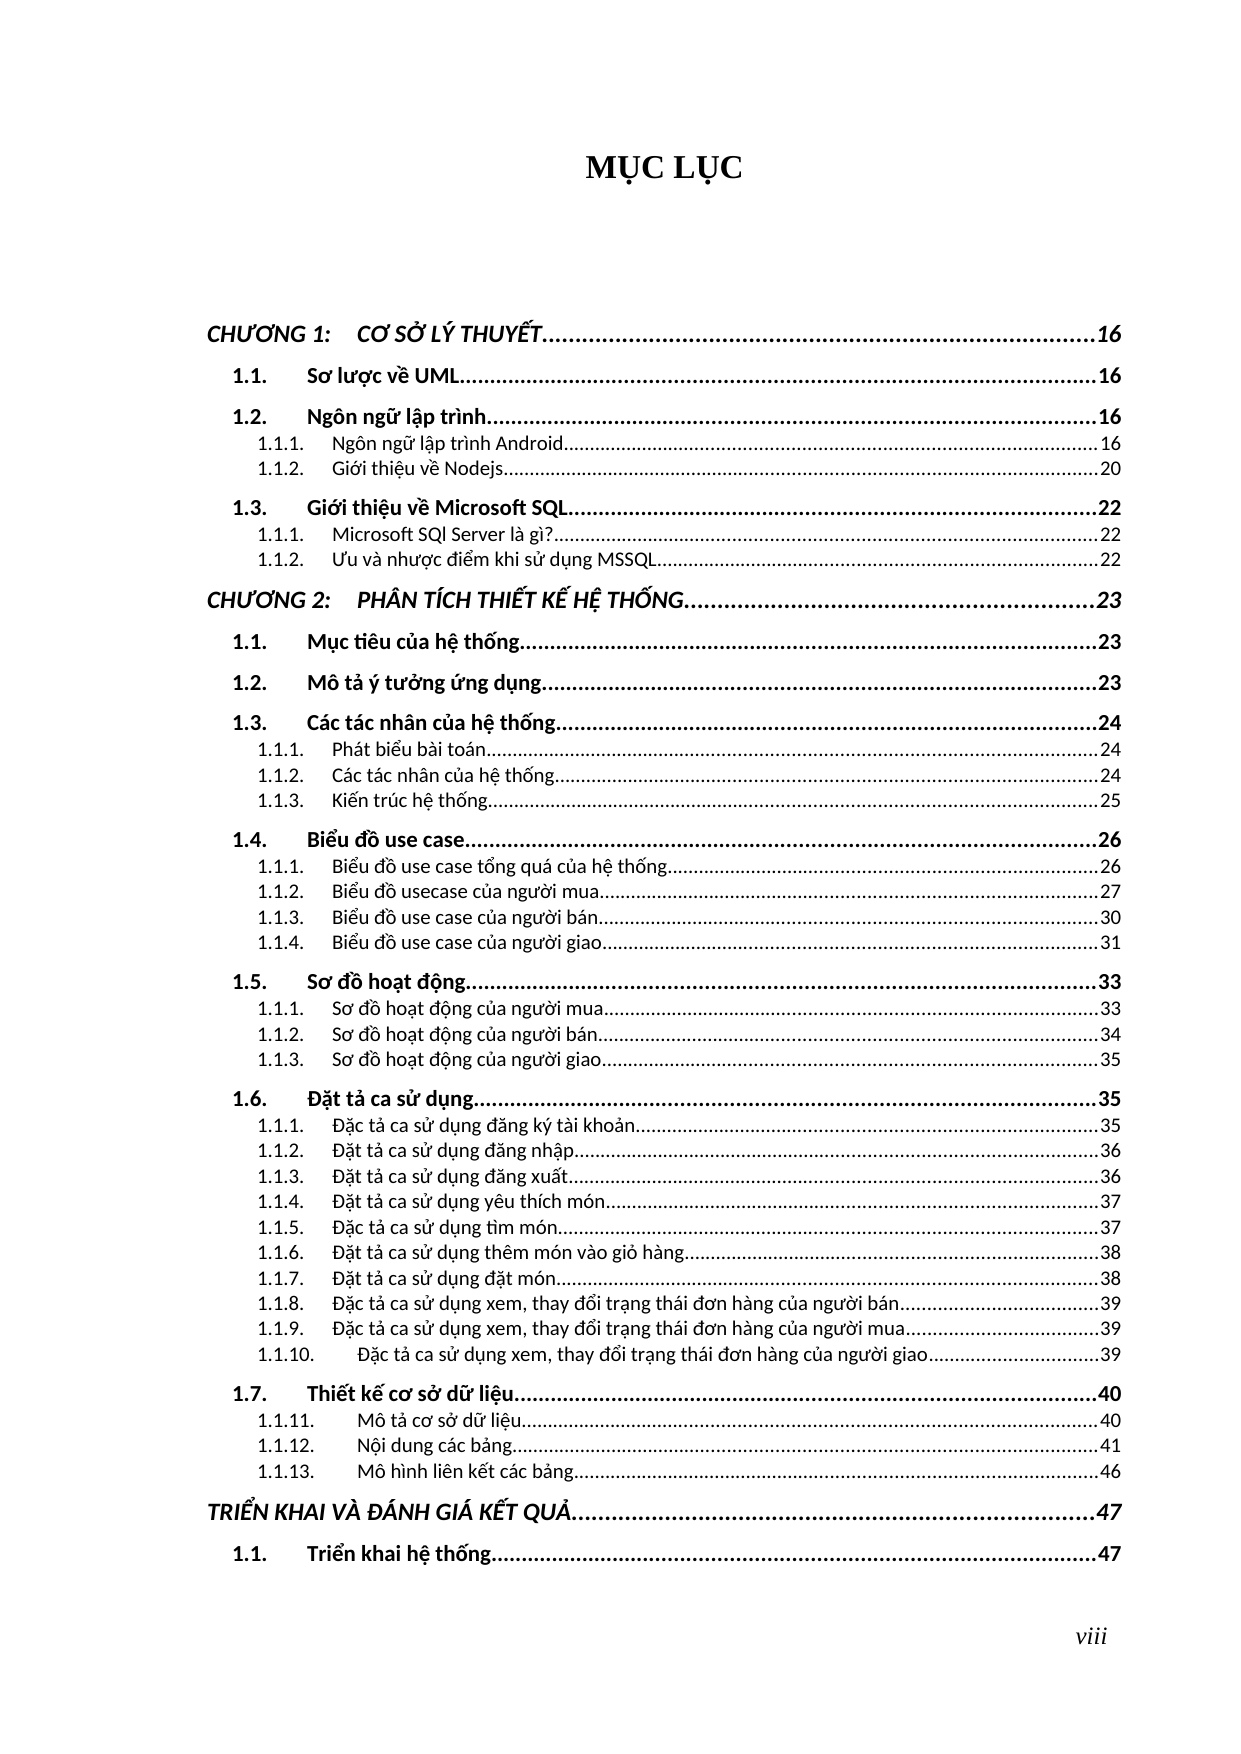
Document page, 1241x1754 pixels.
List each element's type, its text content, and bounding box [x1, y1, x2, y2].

text MỤC LỤC [207, 148, 1122, 186]
